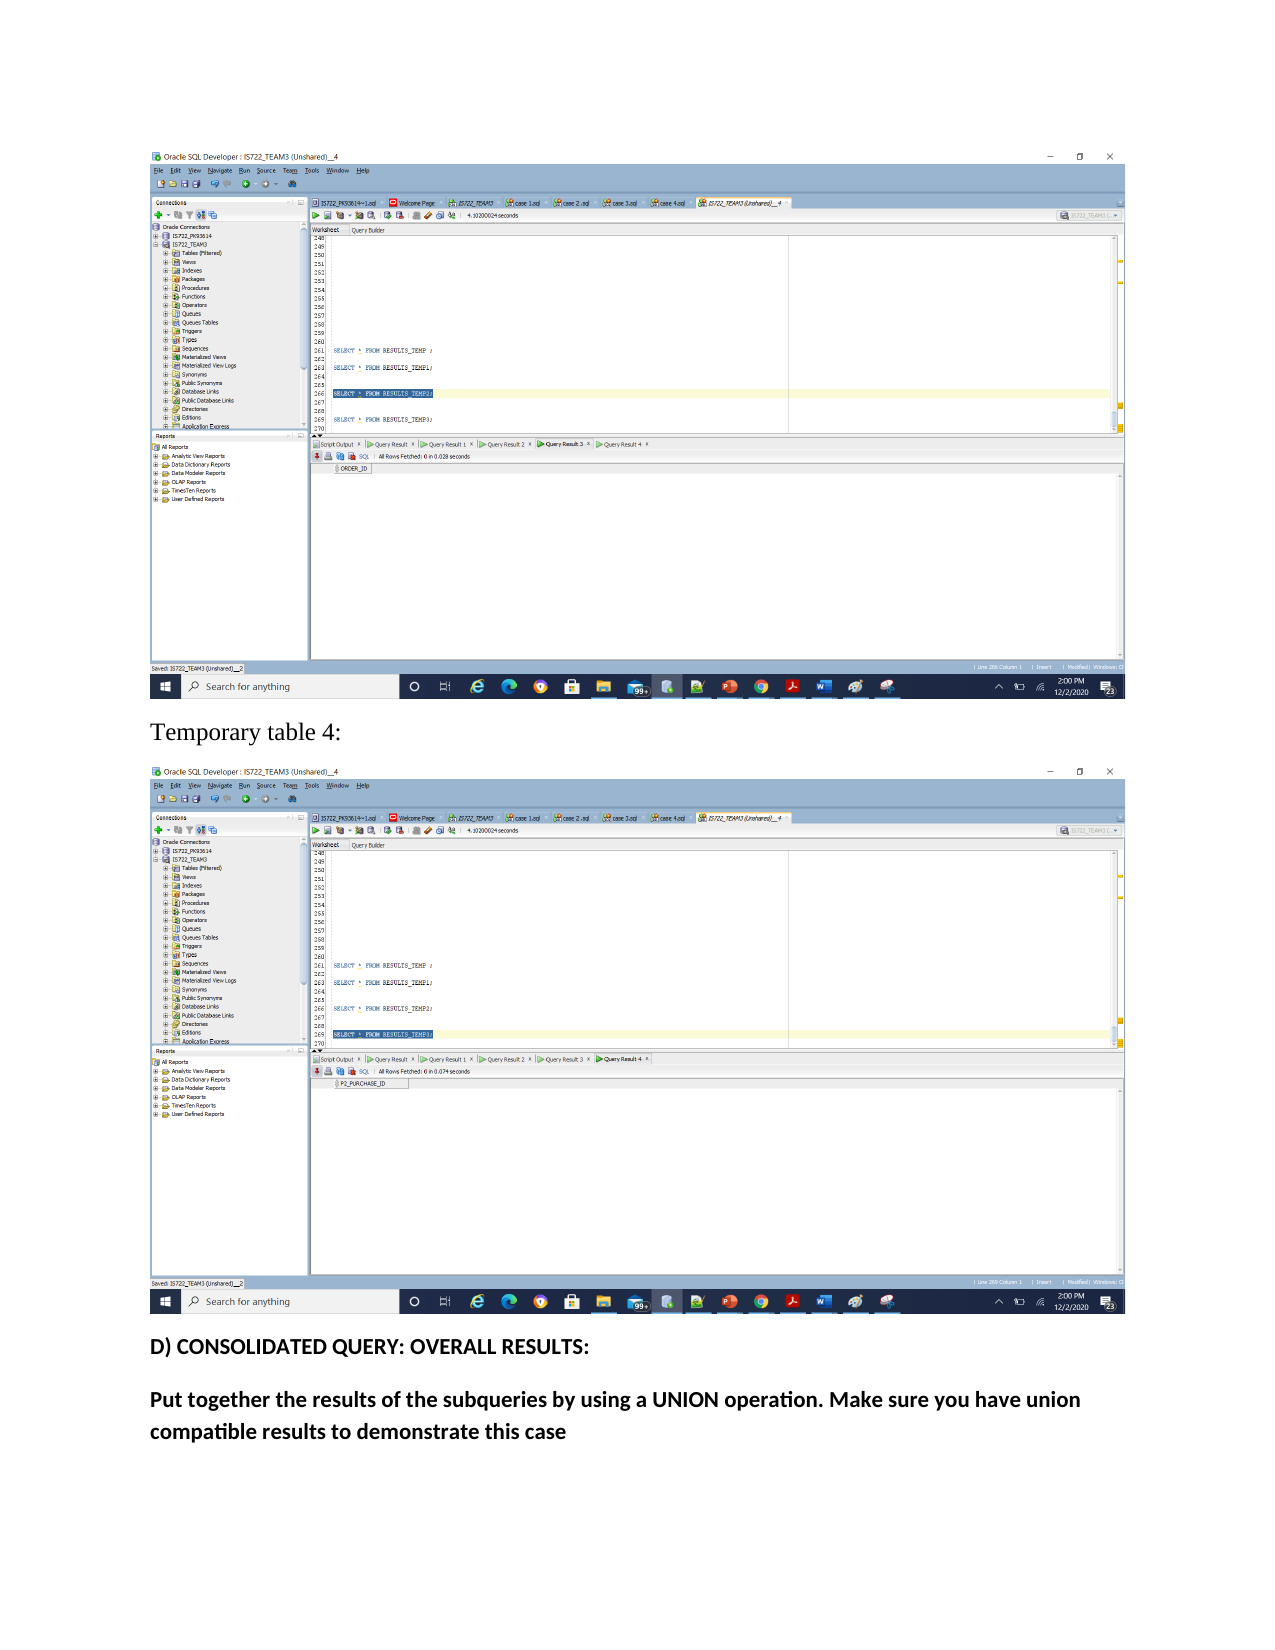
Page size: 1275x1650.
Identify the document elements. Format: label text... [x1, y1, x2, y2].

text D) CONSOLIDATED QUERY: OVERALL RESULTS: [150, 1332, 1125, 1360]
text Put together the results of the subqueries by using a UNION operation. Make sure you have union compatible results to demonstrate this case [150, 1385, 1125, 1446]
picture [150, 765, 1125, 1314]
text Temporary table 4: [150, 717, 1125, 746]
picture [150, 150, 1125, 699]
